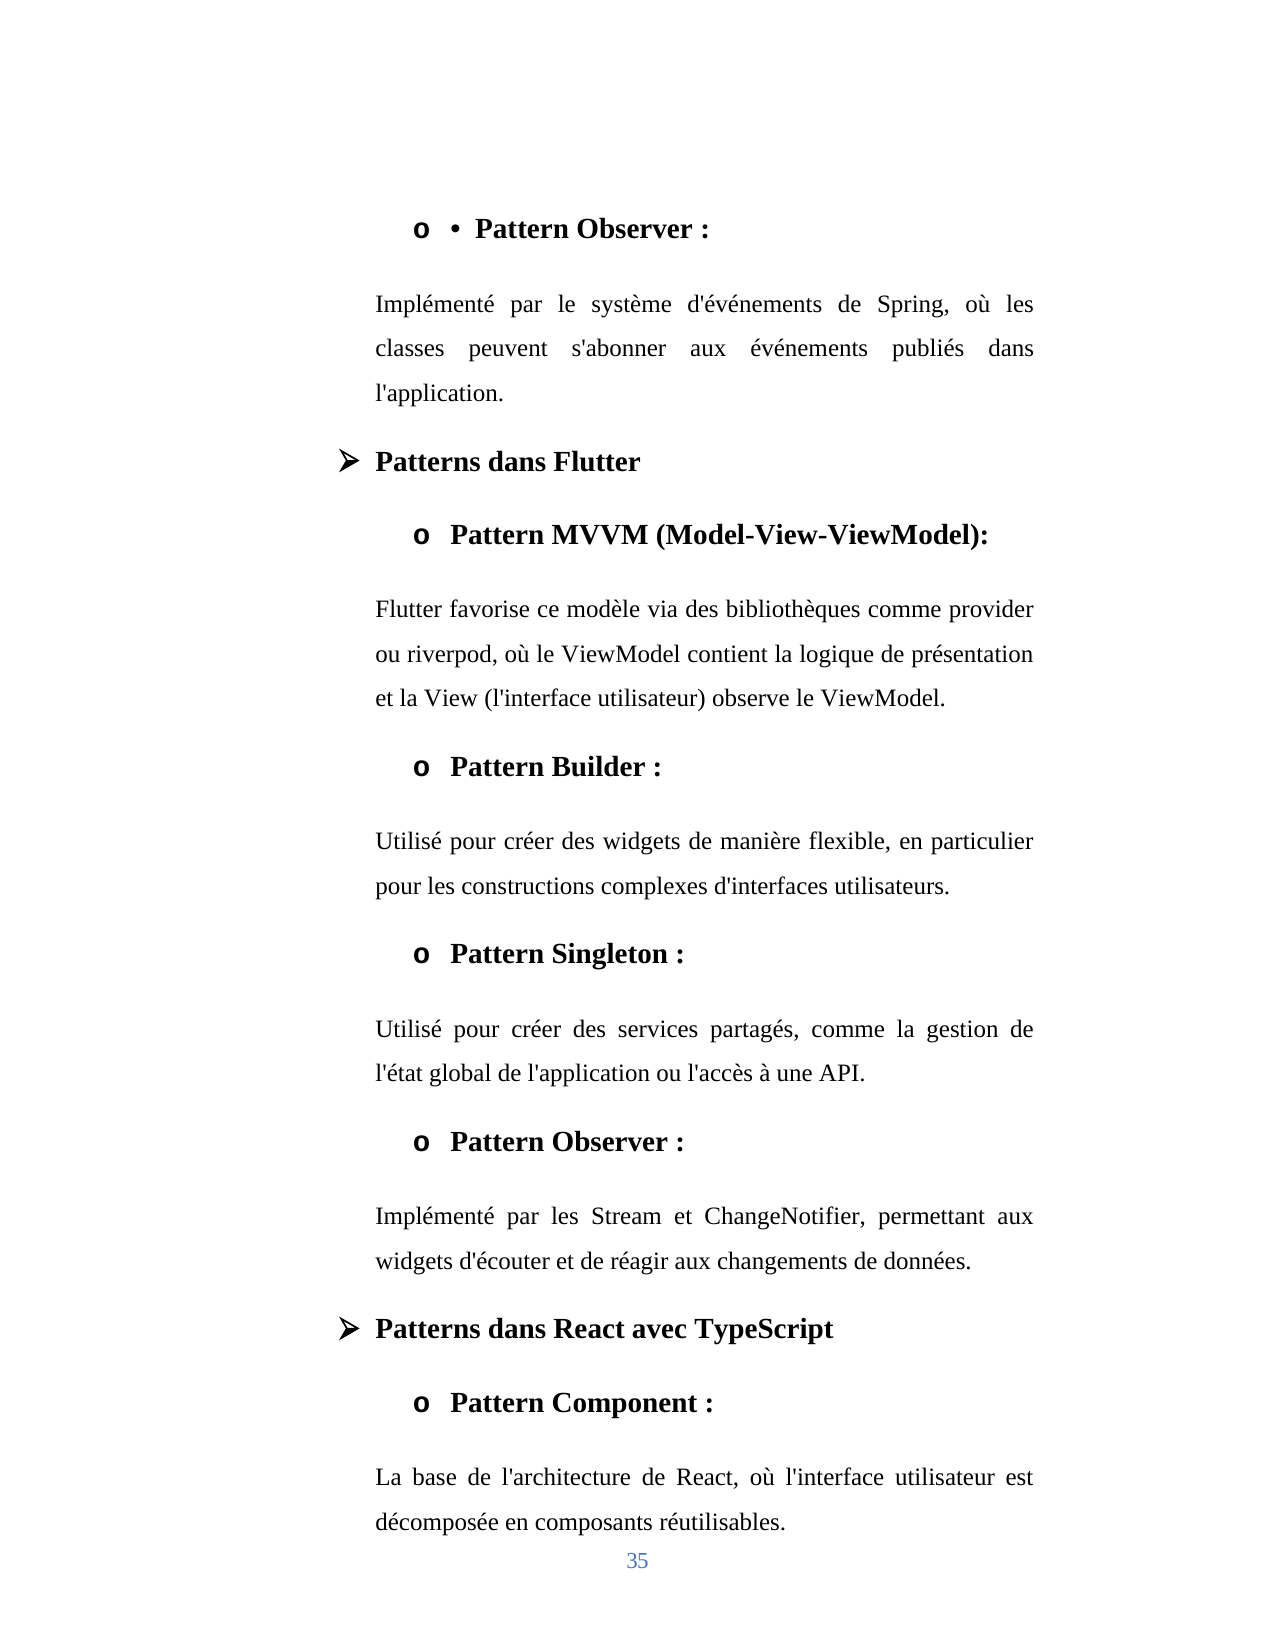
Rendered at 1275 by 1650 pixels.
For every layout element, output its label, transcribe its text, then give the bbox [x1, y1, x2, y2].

list Pattern Component : [413, 1385, 1034, 1421]
text La base de l'architecture de React, où l'interface utilisateur est décomposée en composants réutilisables. [375, 1462, 1034, 1535]
text Implémenté par les Stream et ChangeNotifier, permettant aux widgets d'écouter et de réagir aux changements de données. [375, 1201, 1034, 1274]
text Utilisé pour créer des widgets de manière flexible, en particulier pour les constructions complexes d'interfaces utilisateurs. [375, 826, 1034, 899]
text Utilisé pour créer des services partagés, comme la gestion de l'état global de l'application ou l'accès à une API. [375, 1014, 1034, 1087]
list Pattern Singleton : [413, 937, 1034, 973]
list Pattern MVVM (Model-View-ViewModel): [413, 517, 1034, 553]
list Pattern Builder : [413, 749, 1034, 785]
list Patterns dans React avec TypeScript [338, 1312, 1034, 1345]
text Flutter favorise ce modèle via des bibliothèques comme provider ou riverpod, où le ViewModel contient la logique de présentation et la View (l'interface utilisateur) observe le ViewModel. [375, 594, 1034, 712]
text Implémenté par le système d'événements de Spring, où les classes peuvent s'abonner aux événements publiés dans l'application. [375, 289, 1034, 407]
list • Pattern Observer : [413, 212, 1034, 248]
list Patterns dans Flutter [338, 444, 1034, 477]
list Pattern Observer : [413, 1124, 1034, 1160]
